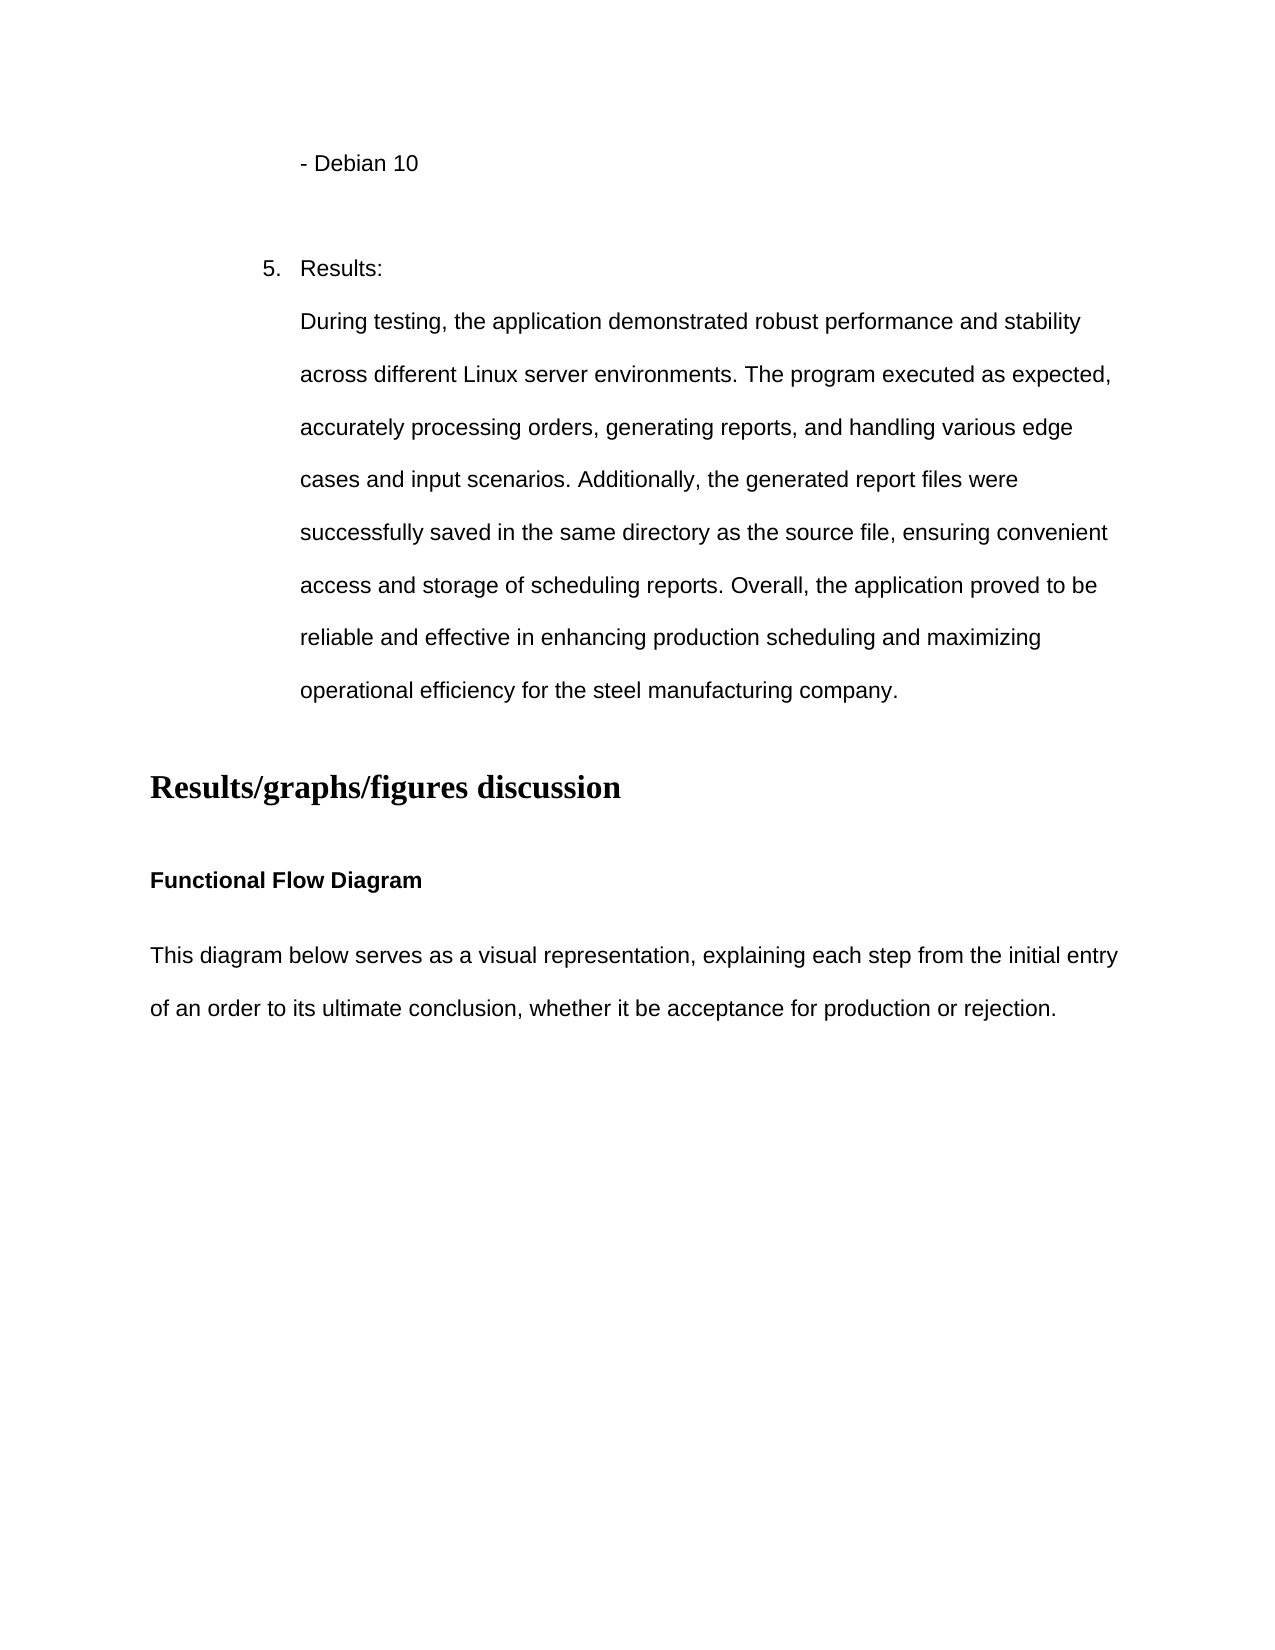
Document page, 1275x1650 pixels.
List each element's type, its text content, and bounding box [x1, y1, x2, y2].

list Results: [262, 255, 1125, 282]
text During testing, the application demonstrated robust performance and stability across different Linux server environments. The program executed as expected, accurately processing orders, generating reports, and handling various edge cases and input scenarios. Additionally, the generated report files were successfully saved in the same directory as the source file, ensuring convenient access and storage of scheduling reports. Overall, the application proved to be reliable and effective in enhancing production scheduling and maximizing operational efficiency for the steel manufacturing company. [300, 308, 1125, 703]
text - Debian 10 [300, 150, 1125, 176]
subtitle Results/graphs/figures discussion [150, 767, 1125, 806]
text This diagram below serves as a visual representation, explaining each step from the initial entry of an order to its ultimate conclusion, whether it be acceptance for production or rejection. [150, 942, 1125, 1022]
text Functional Flow Diagram [150, 867, 1125, 893]
